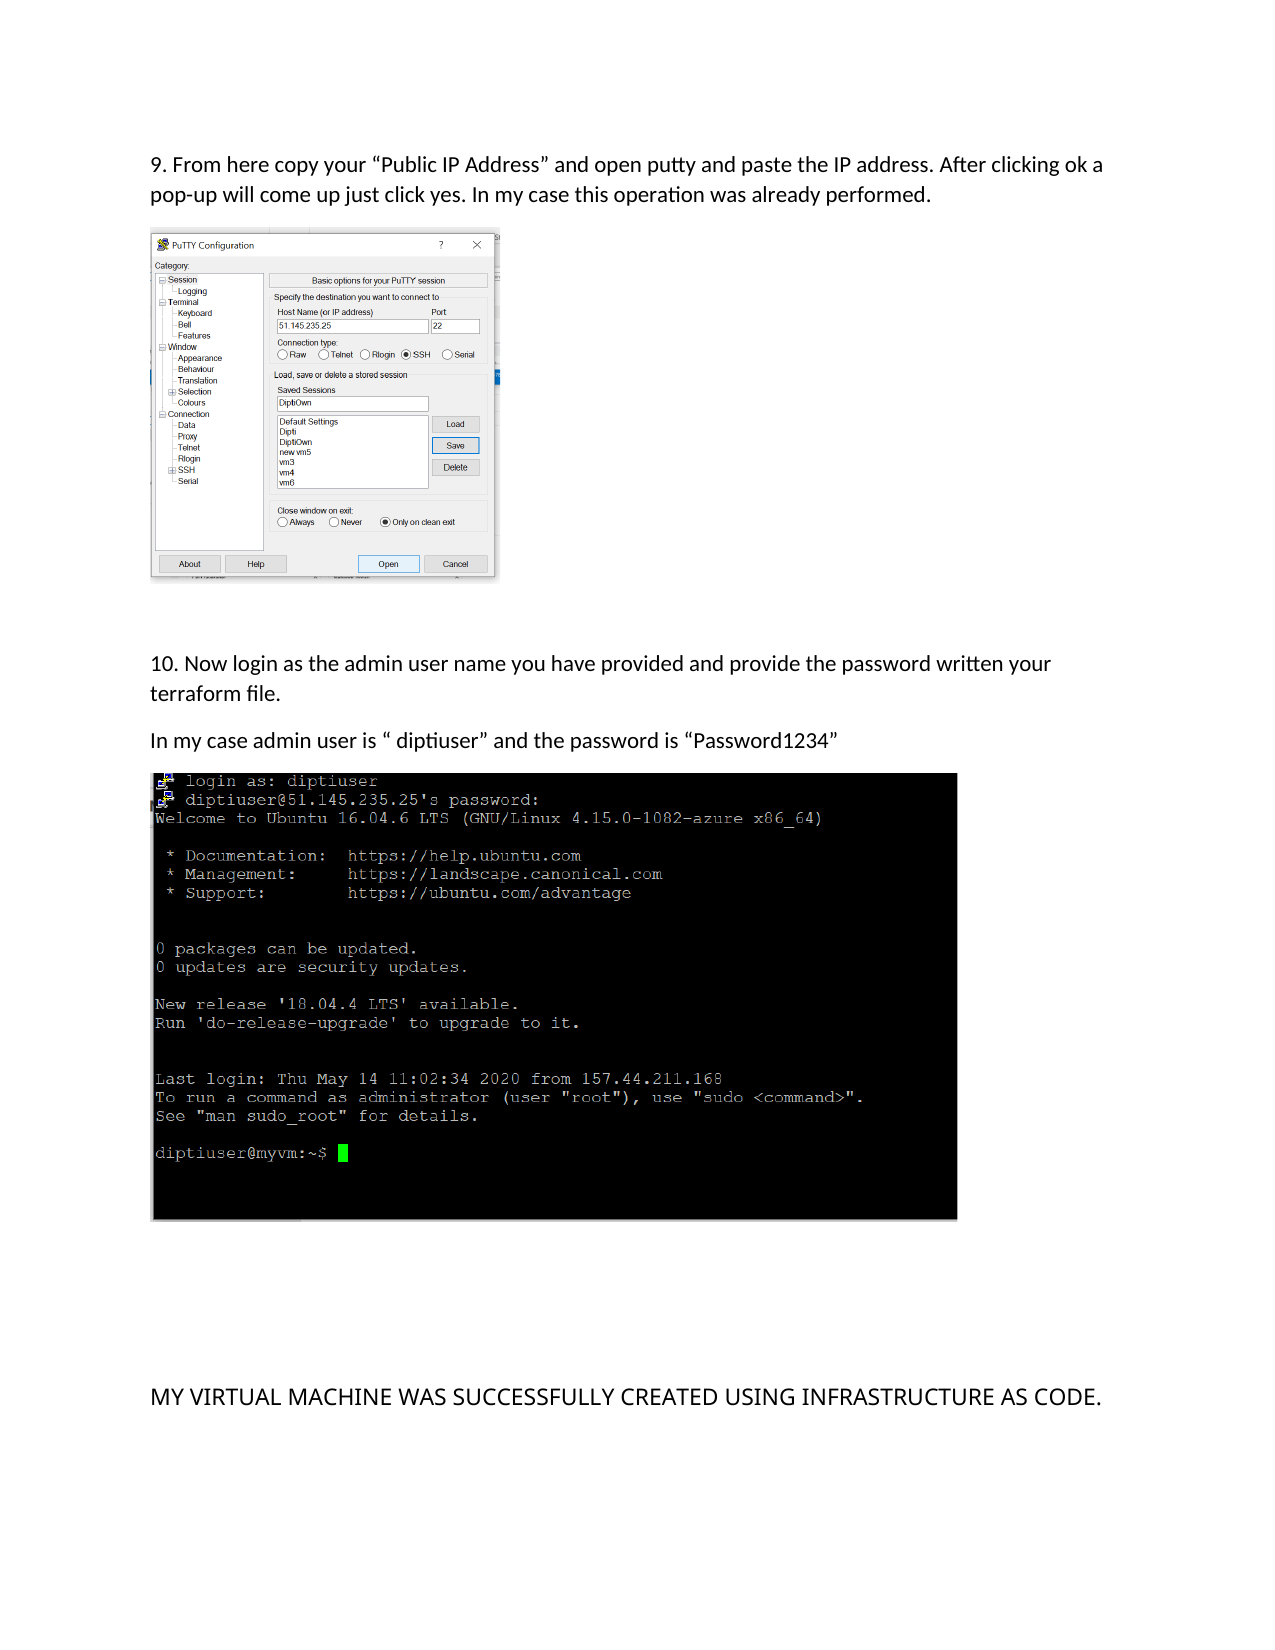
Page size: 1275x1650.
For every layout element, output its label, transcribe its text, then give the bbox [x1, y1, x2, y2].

text 10. Now login as the admin user name you have provided and provide the password written your terraform file. [150, 649, 1125, 707]
picture [150, 227, 501, 584]
text 9. From here copy your “Public IP Address” and open putty and paste the IP address. After clicking ok a pop-up will come up just click yes. In my case this operation was already performed. [150, 150, 1125, 208]
text In my case admin user is “ diptiuser” and the password is “Password1234” [150, 726, 1125, 754]
text MY VIRTUAL MACHINE WAS SUCCESSFULLY CREATED USING INFRASTRUCTURE AS CODE. [150, 1381, 1125, 1412]
picture [150, 773, 958, 1222]
